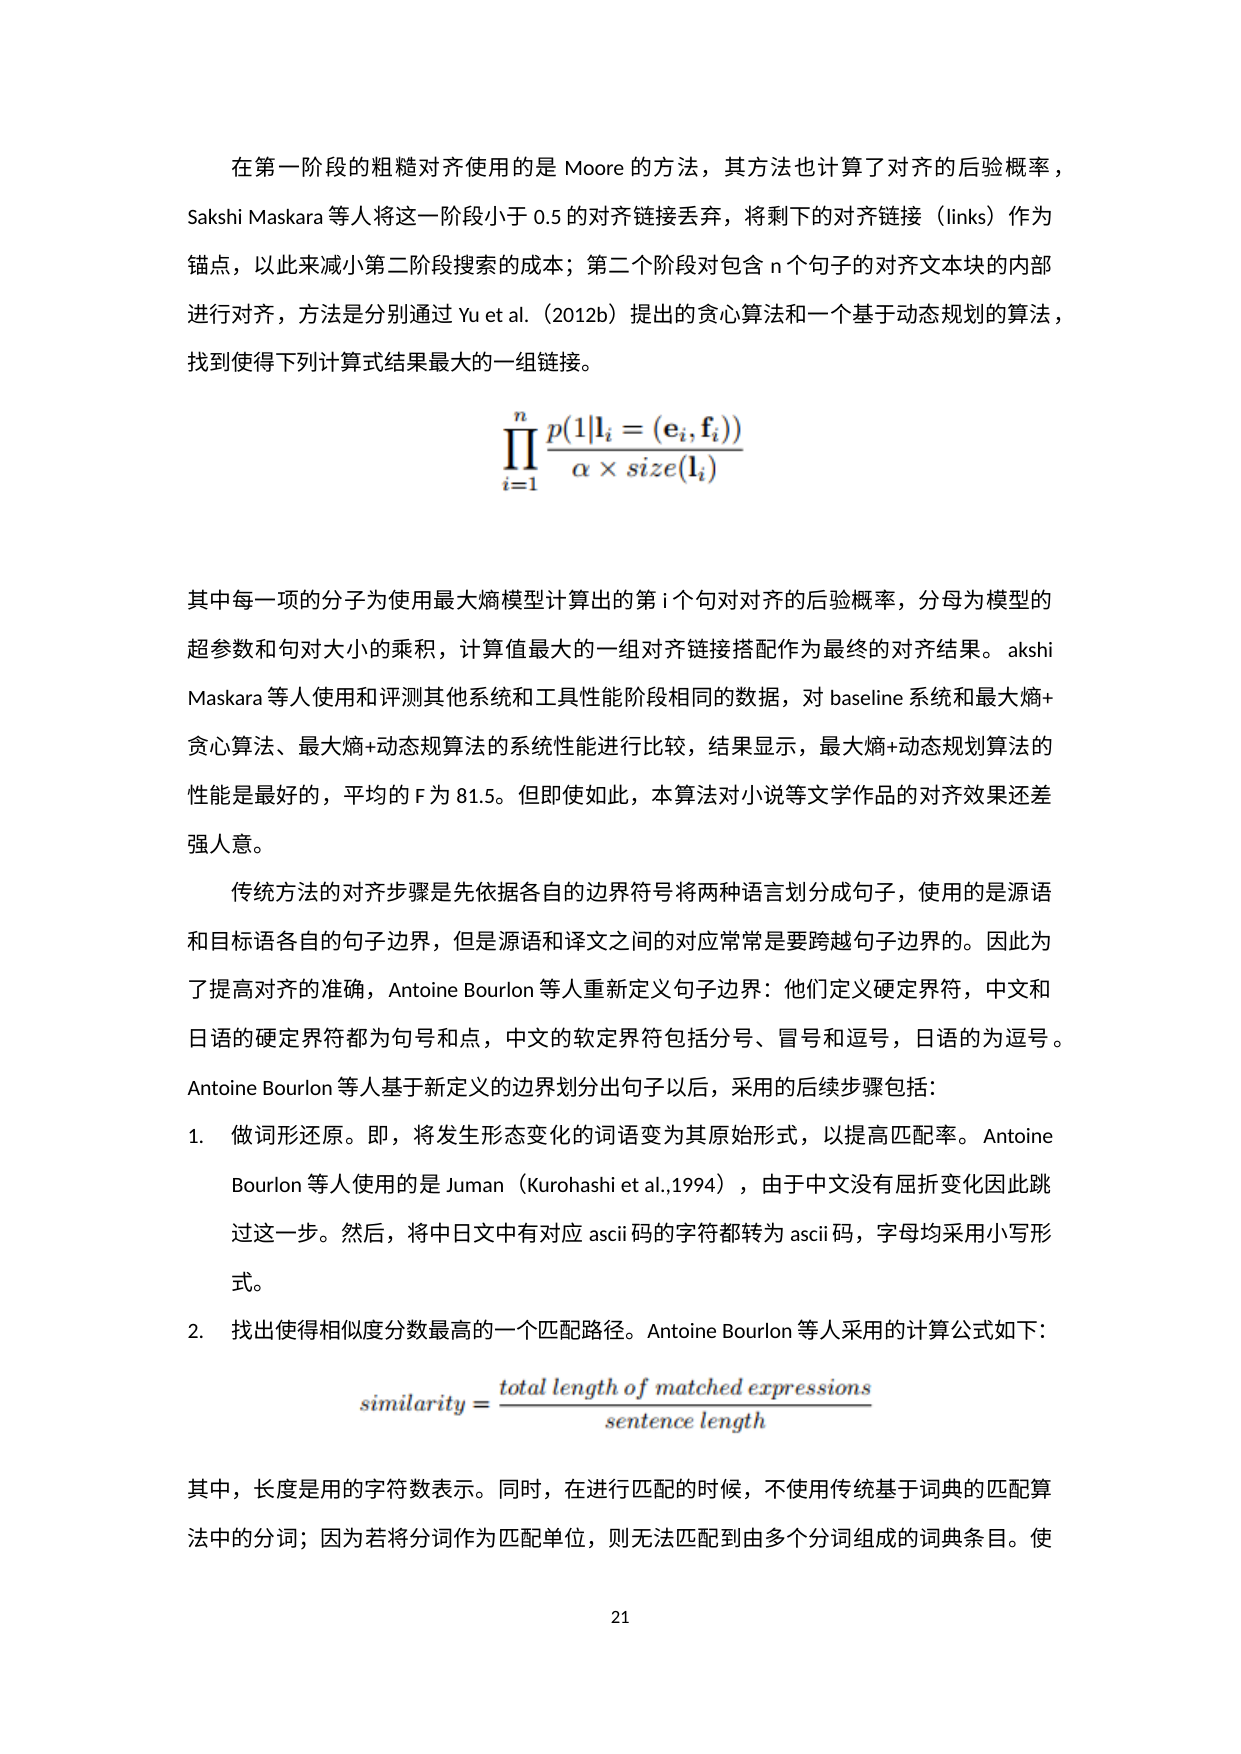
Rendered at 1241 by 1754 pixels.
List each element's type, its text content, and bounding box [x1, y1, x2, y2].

text 在第一阶段的粗糙对齐使用的是Moore的方法，其方法也计算了对齐的后验概率，Sakshi Maskara等人将这一阶段小于0.5的对齐链接丢弃，将剩下的对齐链接（links）作为锚点，以此来减小第二阶段搜索的成本；第二个阶段对包含n个句子的对齐文本块的内部进行对齐，方法是分别通过Yu et al.（2012b）提出的贪心算法和一个基于动态规划的算法，找到使得下列计算式结果最大的一组链接。 [187, 150, 1053, 377]
picture [348, 1360, 892, 1438]
list 找出使得相似度分数最高的一个匹配路径。Antoine Bourlon等人采用的计算公式如下： [187, 1312, 1053, 1345]
text 传统方法的对齐步骤是先依据各自的边界符号将两种语言划分成句子，使用的是源语和目标语各自的句子边界，但是源语和译文之间的对应常常是要跨越句子边界的。因此为了提高对齐的准确，Antoine Bourlon等人重新定义句子边界：他们定义硬定界符，中文和日语的硬定界符都为句号和点，中文的软定界符包括分号、冒号和逗号，日语的为逗号。Antoine Bourlon等人基于新定义的边界划分出句子以后，采用的后续步骤包括： [187, 874, 1053, 1102]
text 其中每一项的分子为使用最大熵模型计算出的第i个句对对齐的后验概率，分母为模型的超参数和句对大小的乘积，计算值最大的一组对齐链接搭配作为最终的对齐结果。akshi Maskara等人使用和评测其他系统和工具性能阶段相同的数据，对baseline系统和最大熵+贪心算法、最大熵+动态规算法的系统性能进行比较，结果显示，最大熵+动态规划算法的性能是最好的，平均的F为81.5。但即使如此，本算法对小说等文学作品的对齐效果还差强人意。 [187, 582, 1053, 859]
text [187, 1472, 1053, 1553]
list 做词形还原。即，将发生形态变化的词语变为其原始形式，以提高匹配率。Antoine Bourlon等人使用的是Juman（Kurohashi et al.,1994），由于中文没有屈折变化因此跳过这一步。然后，将中日文中有对应ascii码的字符都转为ascii码，字母均采用小写形式。 [187, 1118, 1053, 1297]
picture [491, 393, 749, 497]
